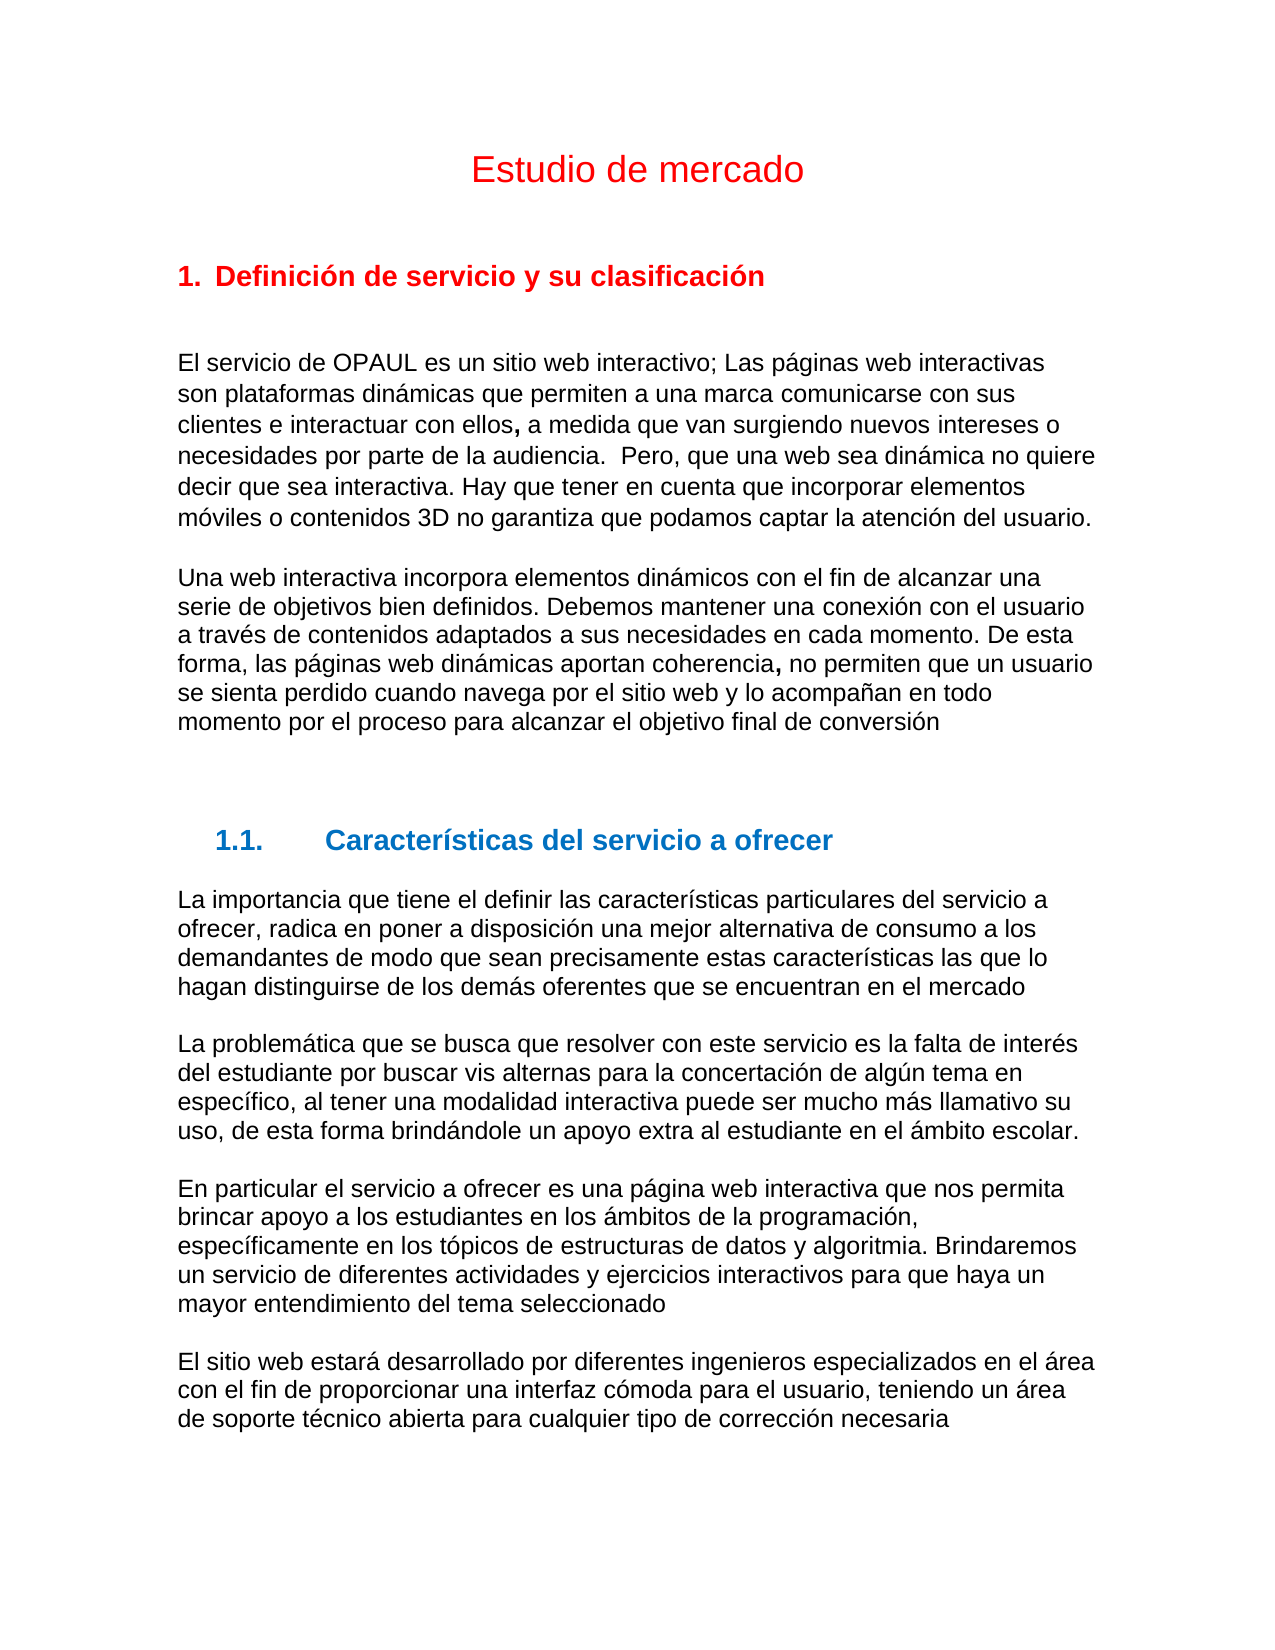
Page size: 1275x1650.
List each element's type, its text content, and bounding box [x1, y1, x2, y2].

text La importancia que tiene el definir las características particulares del servicio a ofrecer, radica en poner a disposición una mejor alternativa de consumo a los demandantes de modo que sean precisamente estas características las que lo hagan distinguirse de los demás oferentes que se encuentran en el mercado [177, 885, 1098, 1000]
text Estudio de mercado [177, 148, 1098, 191]
text En particular el servicio a ofrecer es una página web interactiva que nos permita brincar apoyo a los estudiantes en los ámbitos de la programación, específicamente en los tópicos de estructuras de datos y algoritmia. Brindaremos un servicio de diferentes actividades y ejercicios interactivos para que haya un mayor entendimiento del tema seleccionado [177, 1173, 1098, 1317]
text Una web interactiva incorpora elementos dinámicos con el fin de alcanzar una serie de objetivos bien definidos. Debemos mantener una conexión con el usuario a través de contenidos adaptados a sus necesidades en cada momento. De esta forma, las páginas web dinámicas aportan coherencia, no permiten que un usuario se sienta perdido cuando navega por el sitio web y lo acompañan en todo momento por el proceso para alcanzar el objetivo final de conversión [177, 563, 1098, 735]
list Definición de servicio y su clasificación [177, 258, 1098, 292]
list Características del servicio a ofrecer [215, 822, 1098, 856]
text El sitio web estará desarrollado por diferentes ingenieros especializados en el área con el fin de proporcionar una interfaz cómoda para el usuario, teniendo un área de soporte técnico abierta para cualquier tipo de corrección necesaria [177, 1346, 1098, 1433]
text El servicio de OPAUL es un sitio web interactivo; Las páginas web interactivas son plataformas dinámicas que permiten a una marca comunicarse con sus clientes e interactuar con ellos, a medida que van surgiendo nuevos intereses o necesidades por parte de la audiencia. Pero, que una web sea dinámica no quiere decir que sea interactiva. Hay que tener en cuenta que incorporar elementos móviles o contenidos 3D no garantiza que podamos captar la atención del usuario. [177, 347, 1098, 531]
text La problemática que se busca que resolver con este servicio es la falta de interés del estudiante por buscar vis alternas para la concertación de algún tema en específico, al tener una modalidad interactiva puede ser mucho más llamativo su uso, de esta forma brindándole un apoyo extra al estudiante en el ámbito escolar. [177, 1029, 1098, 1144]
